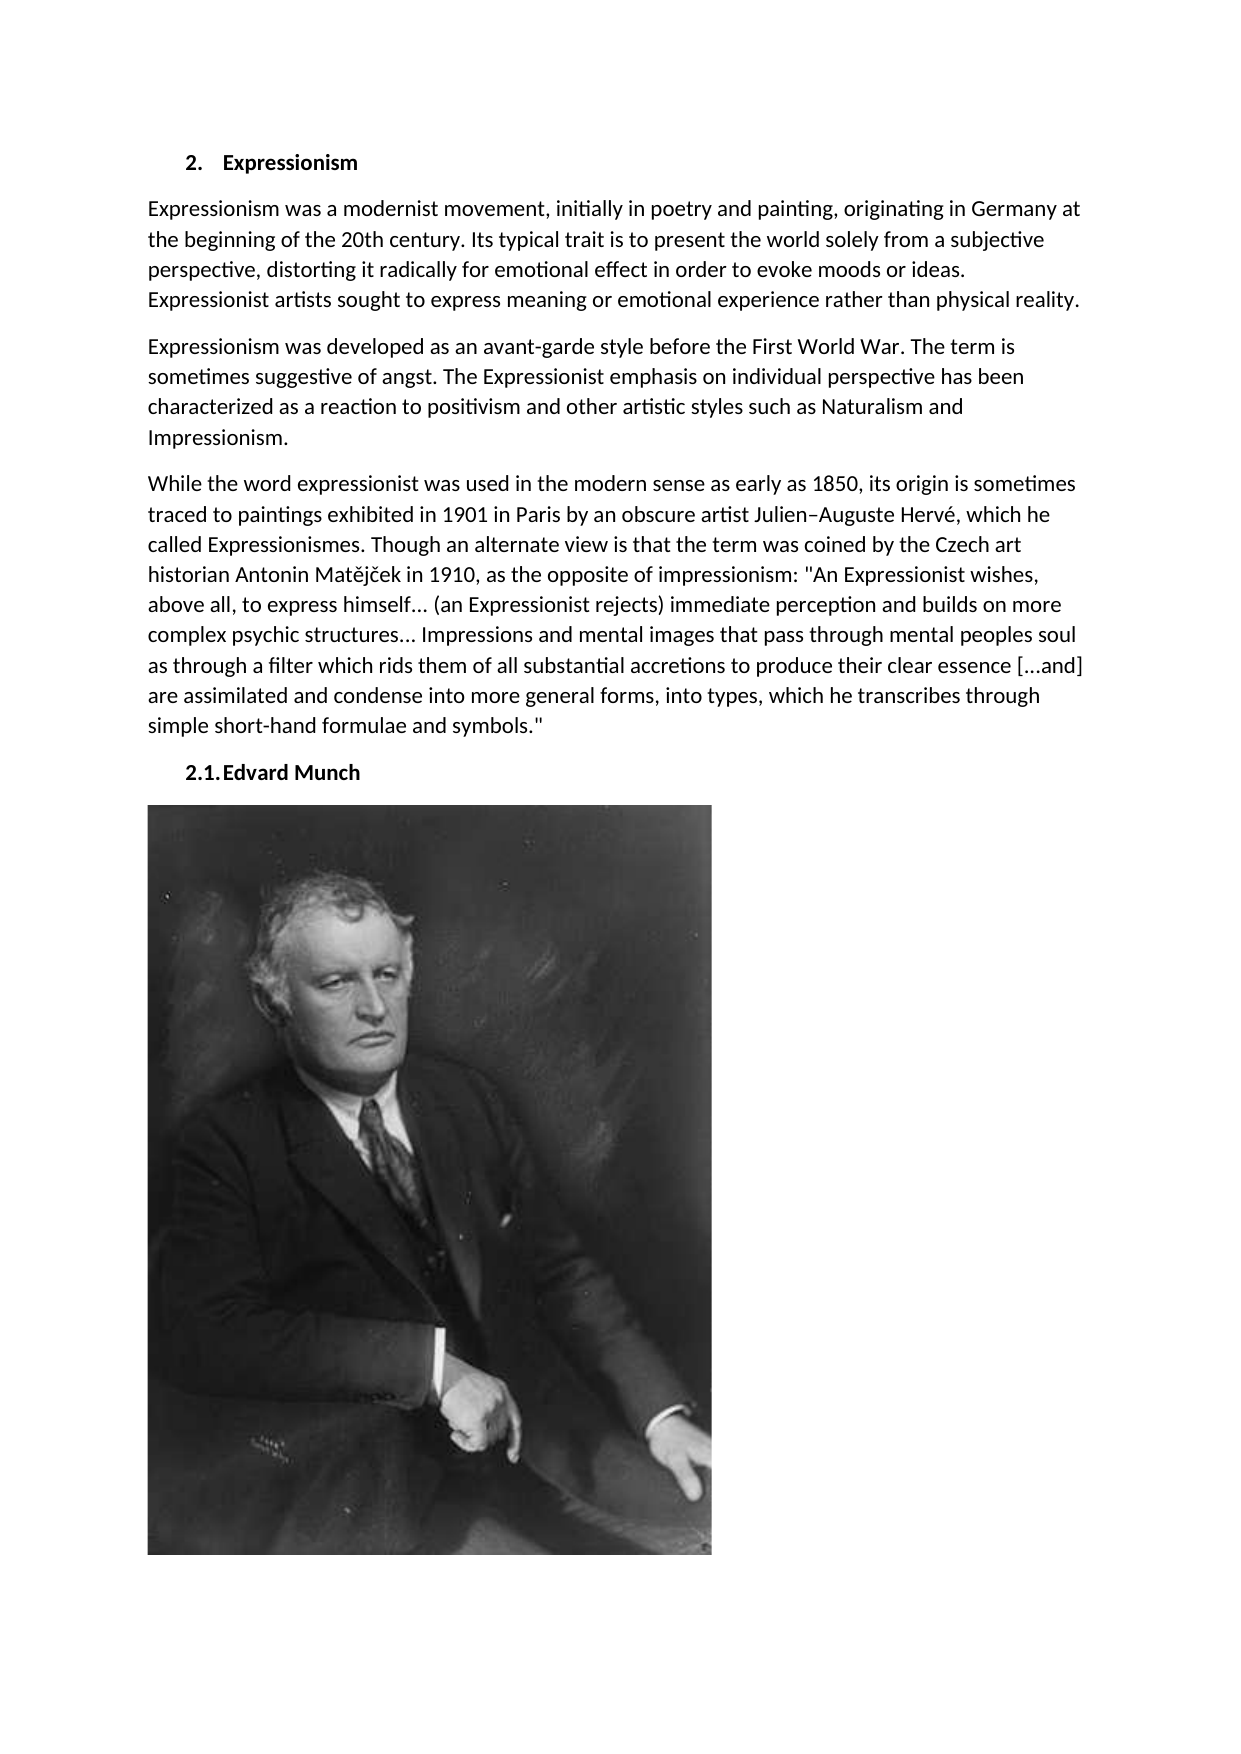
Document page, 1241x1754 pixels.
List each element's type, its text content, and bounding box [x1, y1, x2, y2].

list Expressionism [185, 148, 1093, 176]
text Expressionism was a modernist movement, initially in poetry and painting, originating in Germany at the beginning of the 20th century. Its typical trait is to present the world solely from a subjective perspective, distorting it radically for emotional effect in order to evoke moods or ideas. Expressionist artists sought to express meaning or emotional experience rather than physical reality. [148, 194, 1093, 313]
text While the word expressionist was used in the modern sense as early as 1850, its origin is sometimes traced to paintings exhibited in 1901 in Paris by an obscure artist Julien–Auguste Hervé, which he called Expressionismes. Though an alternate view is that the term was coined by the Czech art historian Antonin Matějček in 1910, as the opposite of impressionism: "An Expressionist wishes, above all, to express himself... (an Expressionist rejects) immediate perception and builds on more complex psychic structures... Impressions and mental images that pass through mental peoples soul as through a filter which rids them of all substantial accretions to produce their clear essence [...and] are assimilated and condense into more general forms, into types, which he transcribes through simple short-hand formulae and symbols." [148, 469, 1093, 739]
text Expressionism was developed as an avant-garde style before the First World War. The term is sometimes suggestive of angst. The Expressionist emphasis on individual perspective has been characterized as a reaction to positivism and other artistic styles such as Naturalism and Impressionism. [148, 332, 1093, 451]
list Edvard Munch [185, 758, 1093, 786]
picture [147, 805, 712, 1555]
